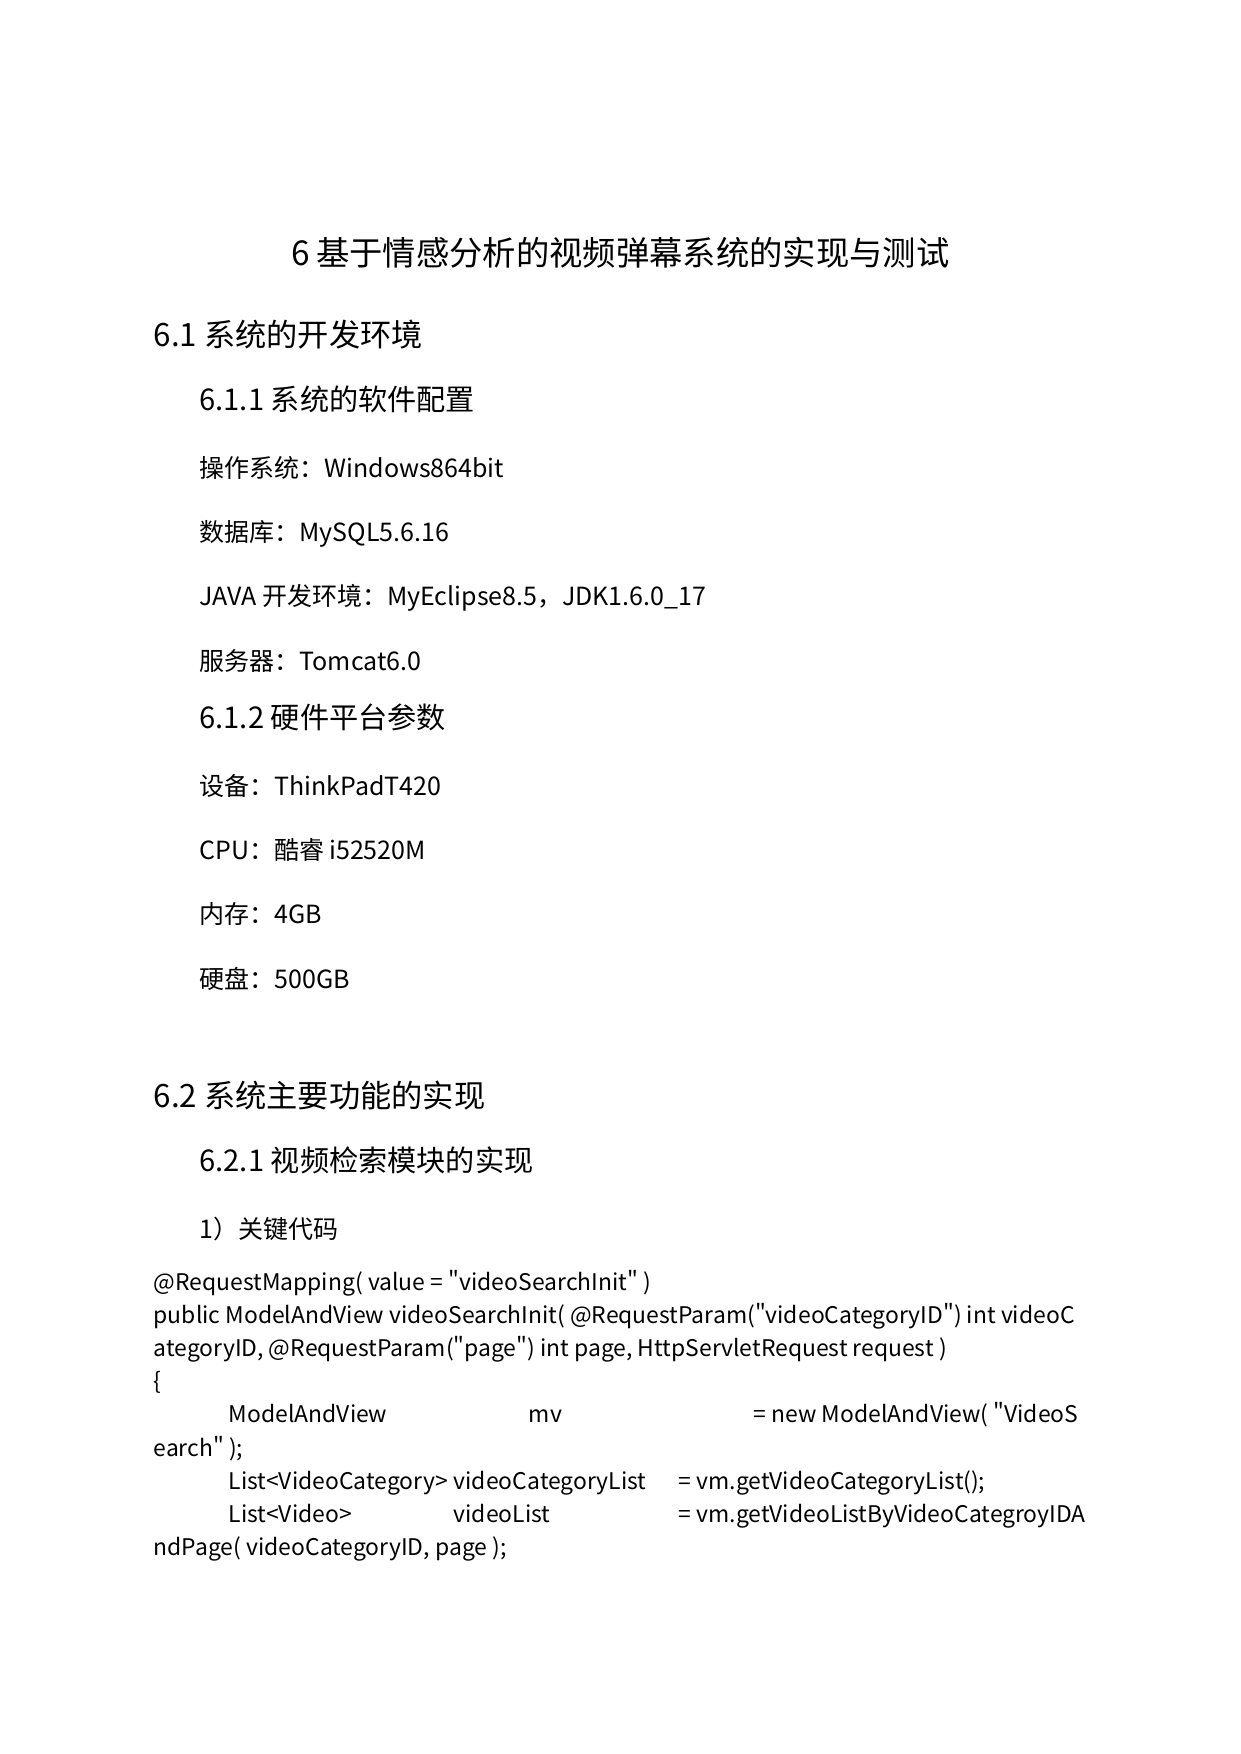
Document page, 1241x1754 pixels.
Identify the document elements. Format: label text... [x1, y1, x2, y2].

text CPU：酷睿i52520M [153, 831, 1087, 867]
text 操作系统：Windows864bit [153, 448, 1087, 484]
subtitle 6.1.2 硬件平台参数 [199, 695, 1087, 737]
subtitle 6.1 系统的开发环境 [153, 310, 1087, 355]
text 数据库：MySQL5.6.16 [153, 512, 1087, 549]
text 1）关键代码 [153, 1209, 1087, 1246]
text List<VideoCategory> videoCategoryList = vm.getVideoCategoryList(); [153, 1463, 1087, 1496]
text ModelAndView mv = new ModelAndView( "VideoSearch" ); [153, 1396, 1087, 1463]
text JAVA开发环境：MyEclipse8.5，JDK1.6.0_17 [153, 577, 1087, 613]
text public ModelAndView videoSearchInit( @RequestParam("videoCategoryID") int videoCategoryID, @RequestParam("page") int page, HttpServletRequest request ) [153, 1297, 1087, 1363]
text 硬盘：500GB [153, 959, 1087, 996]
text 服务器：Tomcat6.0 [153, 641, 1087, 677]
subtitle 6.2.1 视频检索模块的实现 [199, 1138, 1087, 1180]
text { [153, 1363, 1087, 1396]
subtitle 6.2 系统主要功能的实现 [153, 1071, 1087, 1117]
subtitle 6基于情感分析的视频弹幕系统的实现与测试 [153, 227, 1087, 275]
text 内存：4GB [153, 895, 1087, 931]
text List<Video> videoList = vm.getVideoListByVideoCategroyIDAndPage( videoCategoryID, page ); [153, 1496, 1087, 1562]
subtitle 6.1.1 系统的软件配置 [199, 377, 1087, 419]
text 设备：ThinkPadT420 [153, 766, 1087, 803]
text @RequestMapping( value = "videoSearchInit" ) [153, 1263, 1087, 1297]
